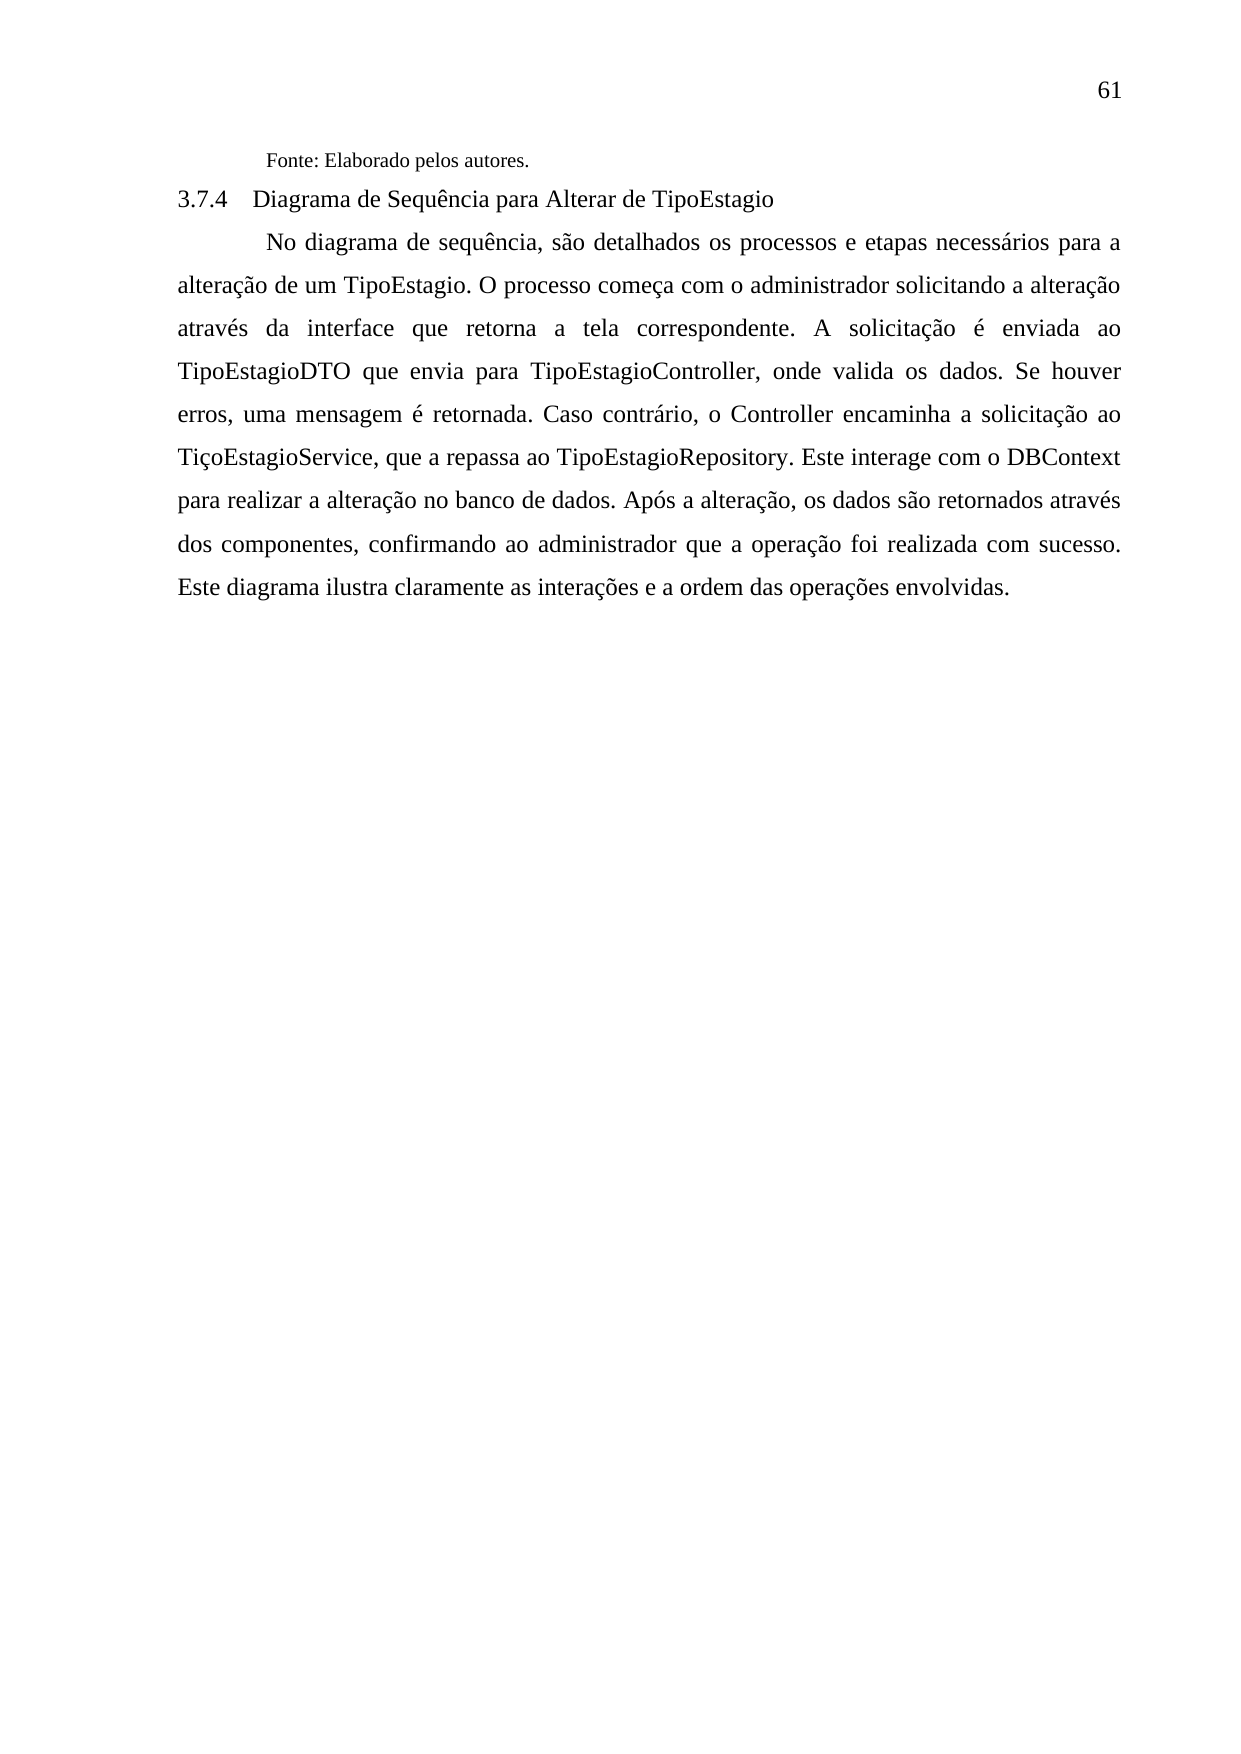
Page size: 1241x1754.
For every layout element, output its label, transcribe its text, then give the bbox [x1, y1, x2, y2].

text No diagrama de sequência, são detalhados os processos e etapas necessários para a alteração de um TipoEstagio. O processo começa com o administrador solicitando a alteração através da interface que retorna a tela correspondente. A solicitação é enviada ao TipoEstagioDTO que envia para TipoEstagioController, onde valida os dados. Se houver erros, uma mensagem é retornada. Caso contrário, o Controller encaminha a solicitação ao TiçoEstagioService, que a repassa ao TipoEstagioRepository. Este interage com o DBContext para realizar a alteração no banco de dados. Após a alteração, os dados são retornados através dos componentes, confirmando ao administrador que a operação foi realizada com sucesso. Este diagrama ilustra claramente as interações e a ordem das operações envolvidas. [177, 227, 1122, 601]
subtitle Diagrama de Sequência para Alterar de TipoEstagio [177, 184, 1122, 212]
text Fonte: Elaborado pelos autores. [177, 148, 1122, 172]
